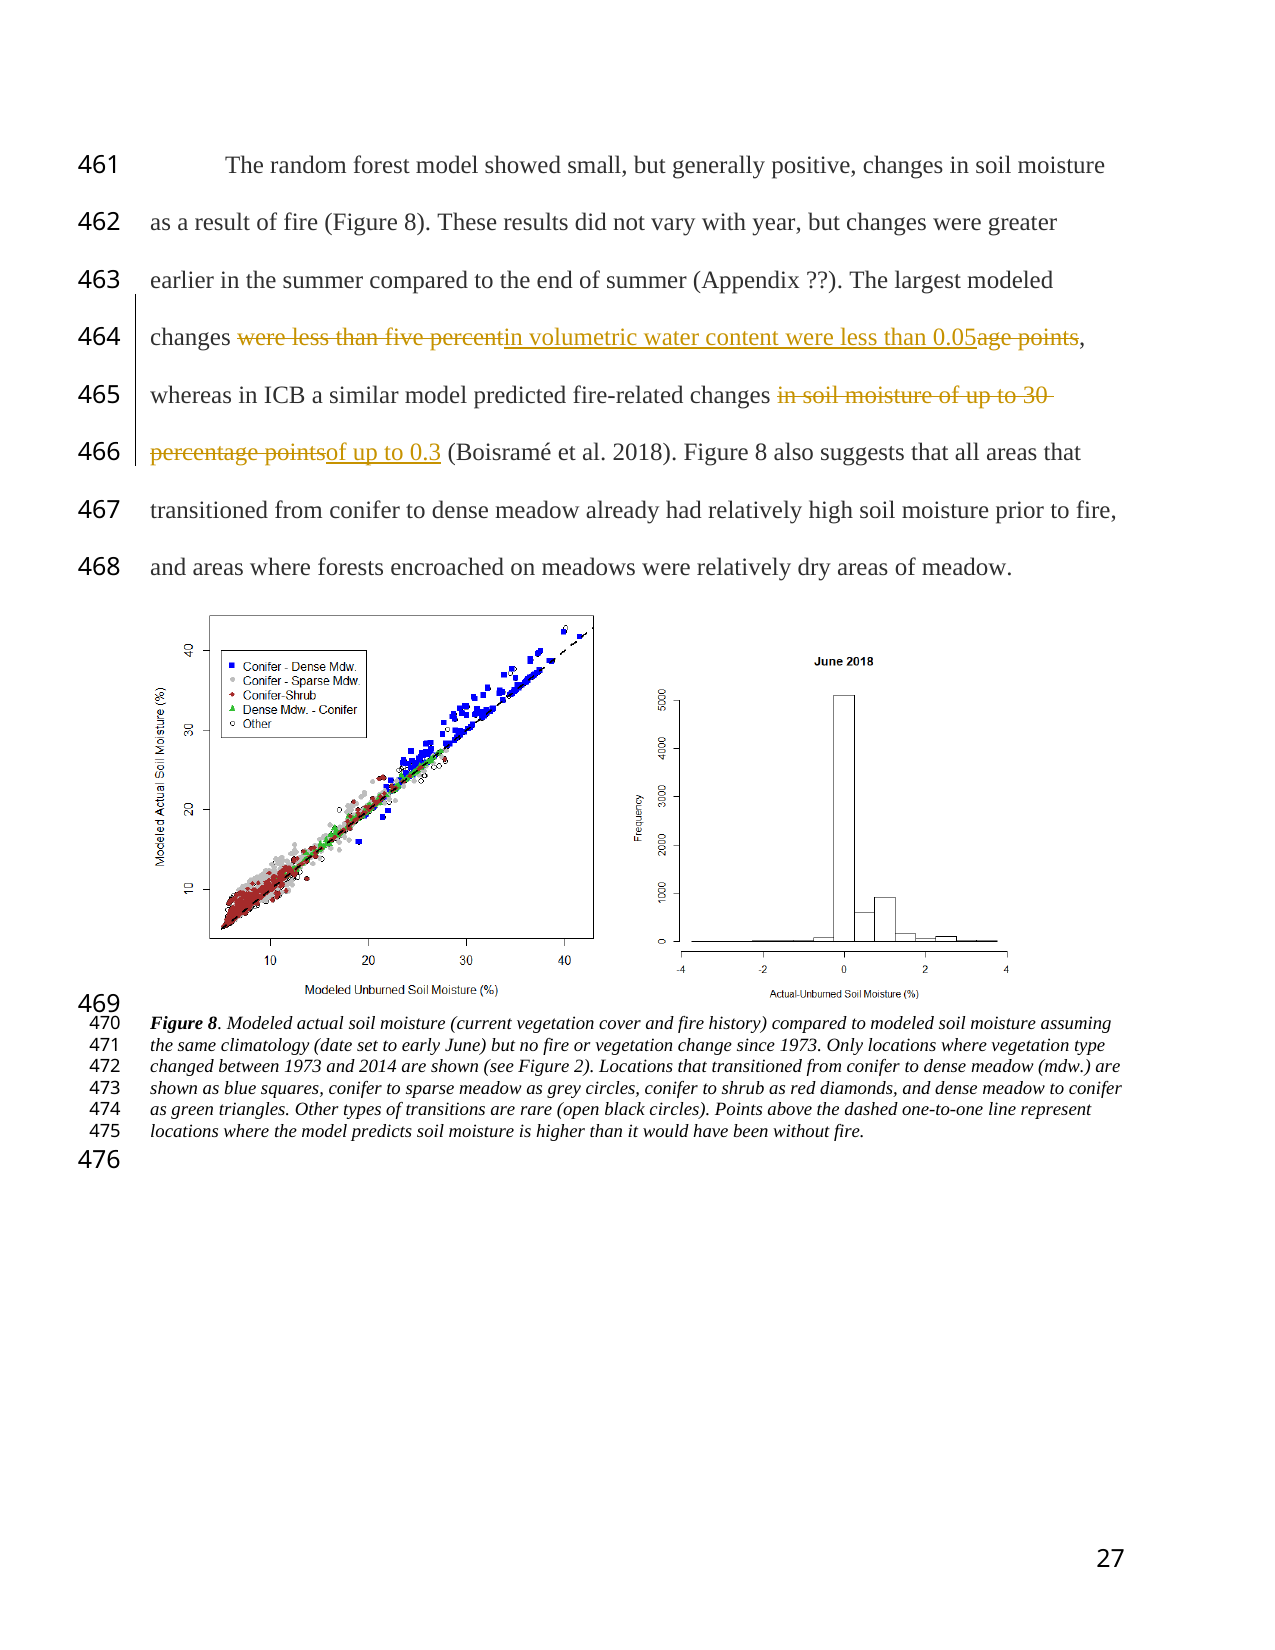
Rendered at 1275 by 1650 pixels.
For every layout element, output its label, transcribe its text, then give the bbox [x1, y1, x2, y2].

text Figure 8. Modeled actual soil moisture (current vegetation cover and fire history) compared to modeled soil moisture assuming the same climatology (date set to early June) but no fire or vegetation change since 1973. Only locations where vegetation type changed between 1973 and 2014 are shown (see Figure 2). Locations that transitioned from conifer to dense meadow (mdw.) are shown as blue squares, conifer to sparse meadow as grey circles, conifer to shrub as red diamonds, and dense meadow to conifer as green triangles. Other types of transitions are rare (open black circles). Points above the dashed one-to-one line represent locations where the model predicts soil moisture is higher than it would have been without fire. [150, 1012, 1125, 1141]
picture [630, 636, 1034, 1012]
text The random forest model showed small, but generally positive, changes in soil moisture as a result of fire (Figure 8). These results did not vary with year, but changes were greater earlier in the summer compared to the end of summer (Appendix ??). The largest modeled changes , whereas in ICB a similar model predicted fire-related changes (Boisramé et al. 2018). Figure 8 also suggests that all areas that transitioned from conifer to dense meadow already had relatively high soil moisture prior to fire, and areas where forests encroached on meadows were relatively dry areas of meadow. [150, 150, 1125, 581]
picture [150, 610, 624, 1012]
